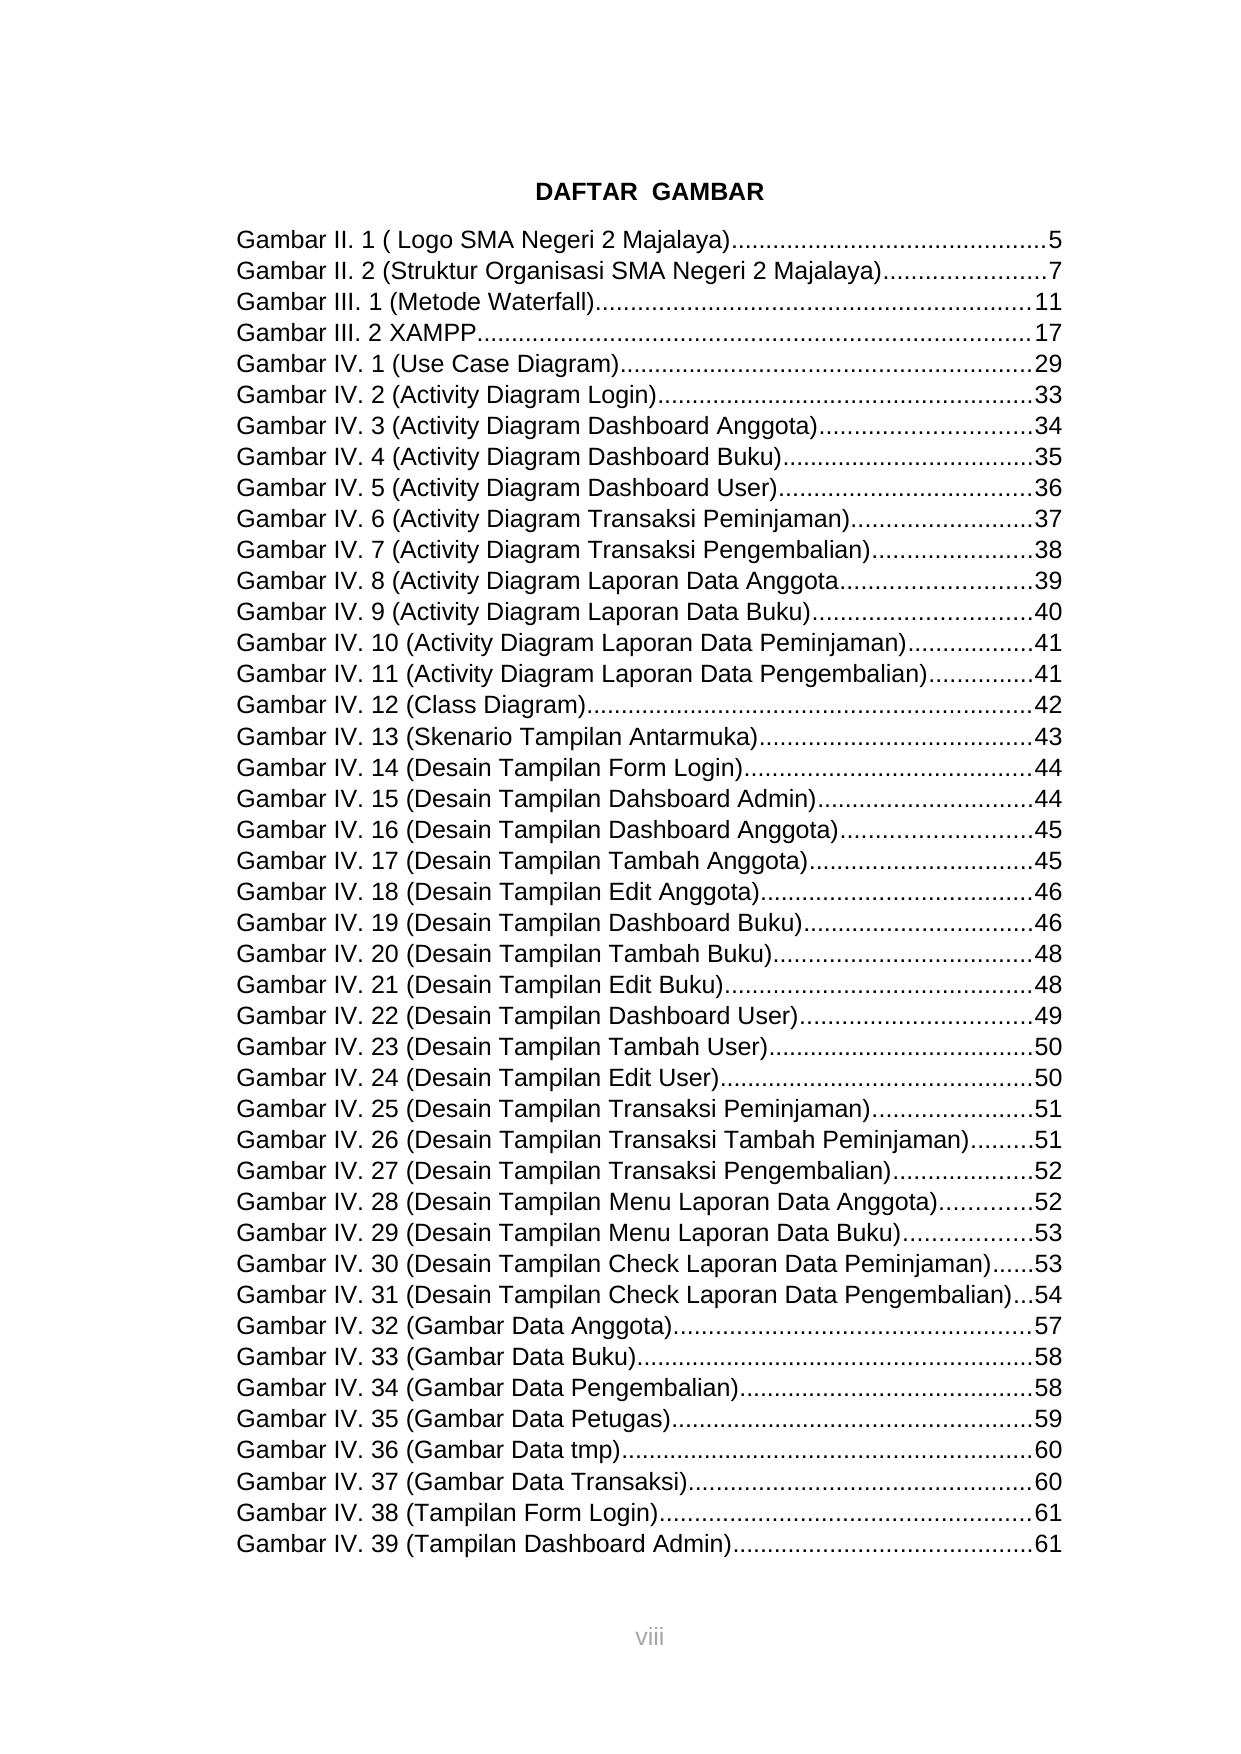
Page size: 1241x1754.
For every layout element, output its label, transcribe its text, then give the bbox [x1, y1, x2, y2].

text Gambar IV. 38 (Tampilan Form Login) 61 [236, 1498, 1063, 1526]
text Gambar III. 2 XAMPP 17 [236, 318, 1063, 347]
text Gambar IV. 28 (Desain Tampilan Menu Laporan Data Anggota) 52 [236, 1187, 1063, 1216]
text Gambar IV. 2 (Activity Diagram Login) 33 [236, 380, 1063, 409]
text Gambar IV. 22 (Desain Tampilan Dashboard User) 49 [236, 1001, 1063, 1030]
text Gambar IV. 5 (Activity Diagram Dashboard User) 36 [236, 473, 1063, 502]
text Gambar IV. 23 (Desain Tampilan Tambah User) 50 [236, 1032, 1063, 1061]
text Gambar II. 1 ( Logo SMA Negeri 2 Majalaya) 5 [236, 225, 1063, 254]
text Gambar IV. 7 (Activity Diagram Transaksi Pengembalian) 38 [236, 535, 1063, 564]
text Gambar IV. 29 (Desain Tampilan Menu Laporan Data Buku) 53 [236, 1218, 1063, 1247]
text Gambar IV. 3 (Activity Diagram Dashboard Anggota) 34 [236, 411, 1063, 440]
text Gambar IV. 33 (Gambar Data Buku) 58 [236, 1342, 1063, 1371]
text Gambar IV. 1 (Use Case Diagram) 29 [236, 349, 1063, 378]
text Gambar IV. 27 (Desain Tampilan Transaksi Pengembalian) 52 [236, 1156, 1063, 1185]
text Gambar IV. 20 (Desain Tampilan Tambah Buku) 48 [236, 939, 1063, 968]
text Gambar IV. 19 (Desain Tampilan Dashboard Buku) 46 [236, 908, 1063, 937]
text Gambar IV. 12 (Class Diagram) 42 [236, 691, 1063, 719]
text Gambar IV. 24 (Desain Tampilan Edit User) 50 [236, 1063, 1063, 1092]
text Gambar IV. 18 (Desain Tampilan Edit Anggota) 46 [236, 877, 1063, 906]
text Gambar IV. 10 (Activity Diagram Laporan Data Peminjaman) 41 [236, 628, 1063, 657]
text Gambar IV. 14 (Desain Tampilan Form Login) 44 [236, 753, 1063, 781]
text Gambar IV. 13 (Skenario Tampilan Antarmuka) 43 [236, 722, 1063, 750]
text Gambar IV. 25 (Desain Tampilan Transaksi Peminjaman) 51 [236, 1094, 1063, 1123]
text Gambar IV. 16 (Desain Tampilan Dashboard Anggota) 45 [236, 815, 1063, 843]
text Gambar IV. 30 (Desain Tampilan Check Laporan Data Peminjaman) 53 [236, 1249, 1063, 1278]
text Gambar IV. 6 (Activity Diagram Transaksi Peminjaman) 37 [236, 504, 1063, 533]
text Gambar IV. 26 (Desain Tampilan Transaksi Tambah Peminjaman) 51 [236, 1125, 1063, 1154]
text Gambar IV. 9 (Activity Diagram Laporan Data Buku) 40 [236, 597, 1063, 626]
text Gambar IV. 39 (Tampilan Dashboard Admin) 61 [236, 1529, 1063, 1557]
text Gambar IV. 34 (Gambar Data Pengembalian) 58 [236, 1373, 1063, 1402]
text Gambar IV. 4 (Activity Diagram Dashboard Buku) 35 [236, 442, 1063, 471]
text Gambar IV. 11 (Activity Diagram Laporan Data Pengembalian) 41 [236, 659, 1063, 688]
text Gambar IV. 31 (Desain Tampilan Check Laporan Data Pengembalian) 54 [236, 1280, 1063, 1309]
text Gambar IV. 8 (Activity Diagram Laporan Data Anggota 39 [236, 566, 1063, 595]
text Gambar IV. 35 (Gambar Data Petugas) 59 [236, 1404, 1063, 1433]
text Gambar IV. 17 (Desain Tampilan Tambah Anggota) 45 [236, 846, 1063, 874]
text Gambar IV. 37 (Gambar Data Transaksi) 60 [236, 1467, 1063, 1495]
text Gambar III. 1 (Metode Waterfall) 11 [236, 287, 1063, 316]
text DAFTAR GAMBAR [236, 177, 1063, 206]
text Gambar IV. 21 (Desain Tampilan Edit Buku) 48 [236, 970, 1063, 999]
text Gambar IV. 36 (Gambar Data tmp) 60 [236, 1436, 1063, 1464]
text Gambar II. 2 (Struktur Organisasi SMA Negeri 2 Majalaya) 7 [236, 256, 1063, 285]
text Gambar IV. 32 (Gambar Data Anggota) 57 [236, 1311, 1063, 1340]
text Gambar IV. 15 (Desain Tampilan Dahsboard Admin) 44 [236, 784, 1063, 812]
